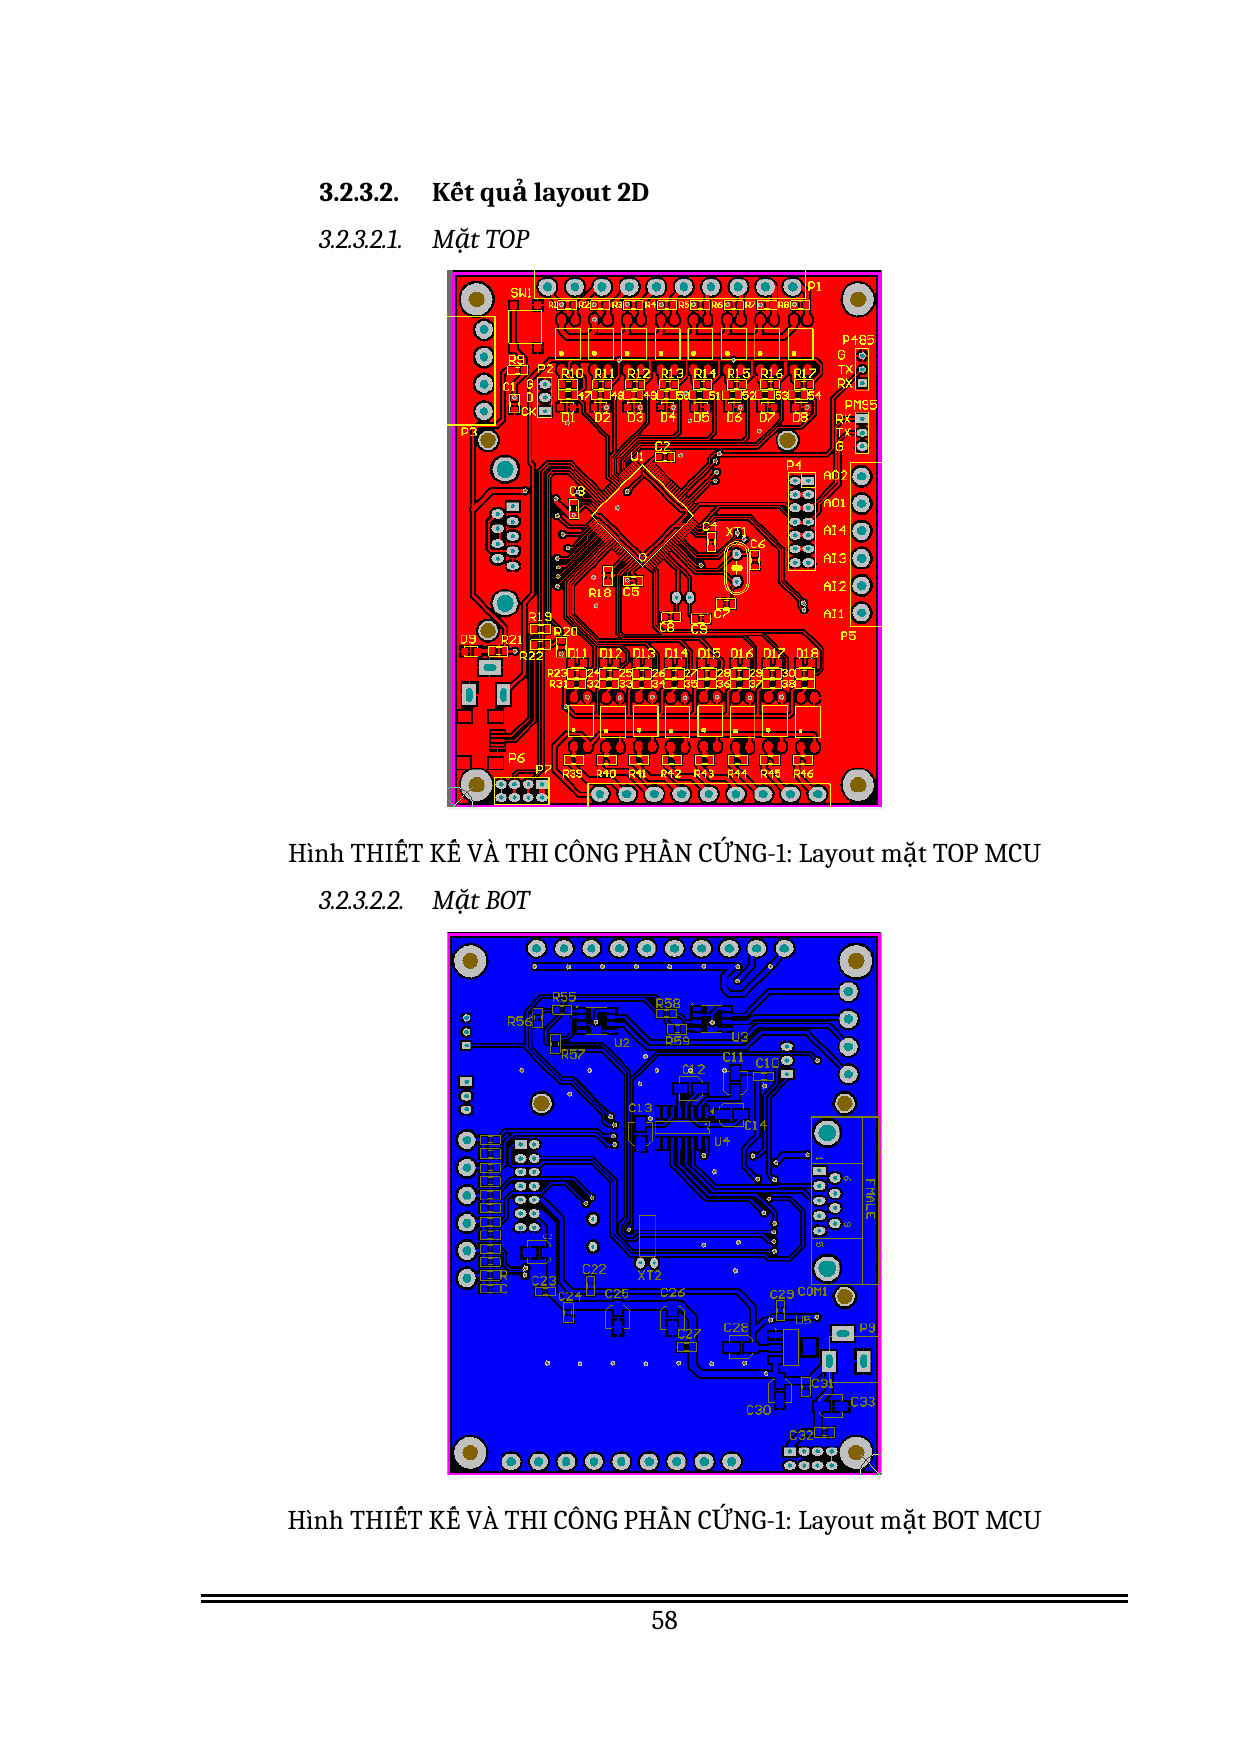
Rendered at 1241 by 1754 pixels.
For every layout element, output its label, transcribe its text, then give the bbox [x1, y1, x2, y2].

text Hình THIẾT KẾ VÀ THI CÔNG PHẦN CỨNG-32: Layout mặt TOP MCU [207, 838, 1122, 869]
picture [447, 270, 882, 810]
subtitle Kết quả layout 2D [319, 177, 1122, 208]
text Hình THIẾT KẾ VÀ THI CÔNG PHẦN CỨNG-33: Layout mặt BOT MCU [207, 1505, 1122, 1537]
picture [447, 932, 882, 1478]
subtitle Mặt TOP [319, 224, 1122, 255]
subtitle Mặt BOT [319, 885, 1122, 917]
